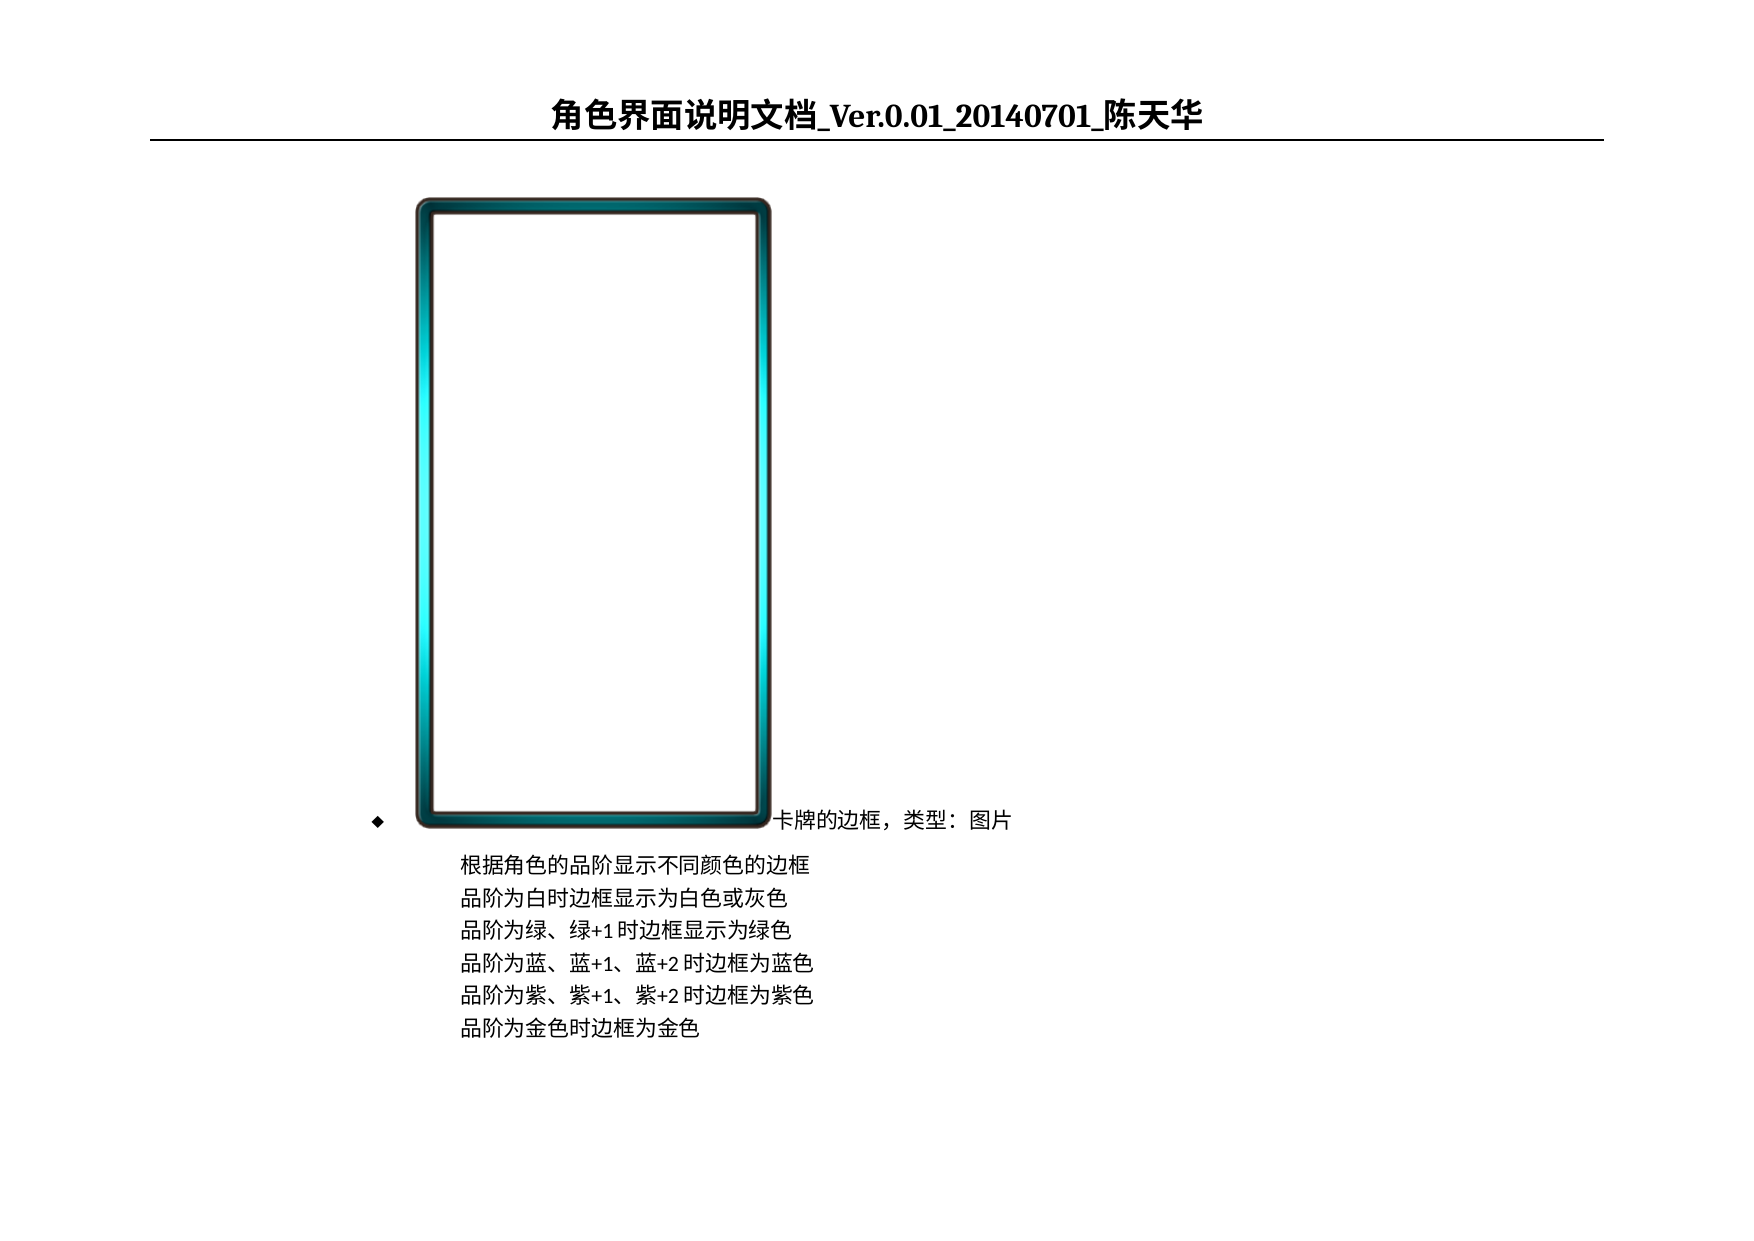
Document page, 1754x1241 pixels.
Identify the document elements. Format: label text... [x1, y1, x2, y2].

text 品阶为蓝、蓝+1、蓝+2时边框为蓝色 [460, 945, 1604, 978]
picture [415, 197, 772, 829]
text 品阶为紫、紫+1、紫+2时边框为紫色 [460, 978, 1604, 1010]
text 品阶为金色时边框为金色 [460, 1010, 1604, 1043]
text 根据角色的品阶显示不同颜色的边框 [460, 848, 1604, 880]
text 品阶为绿、绿+1时边框显示为绿色 [460, 913, 1604, 945]
text 品阶为白时边框显示为白色或灰色 [460, 880, 1604, 913]
